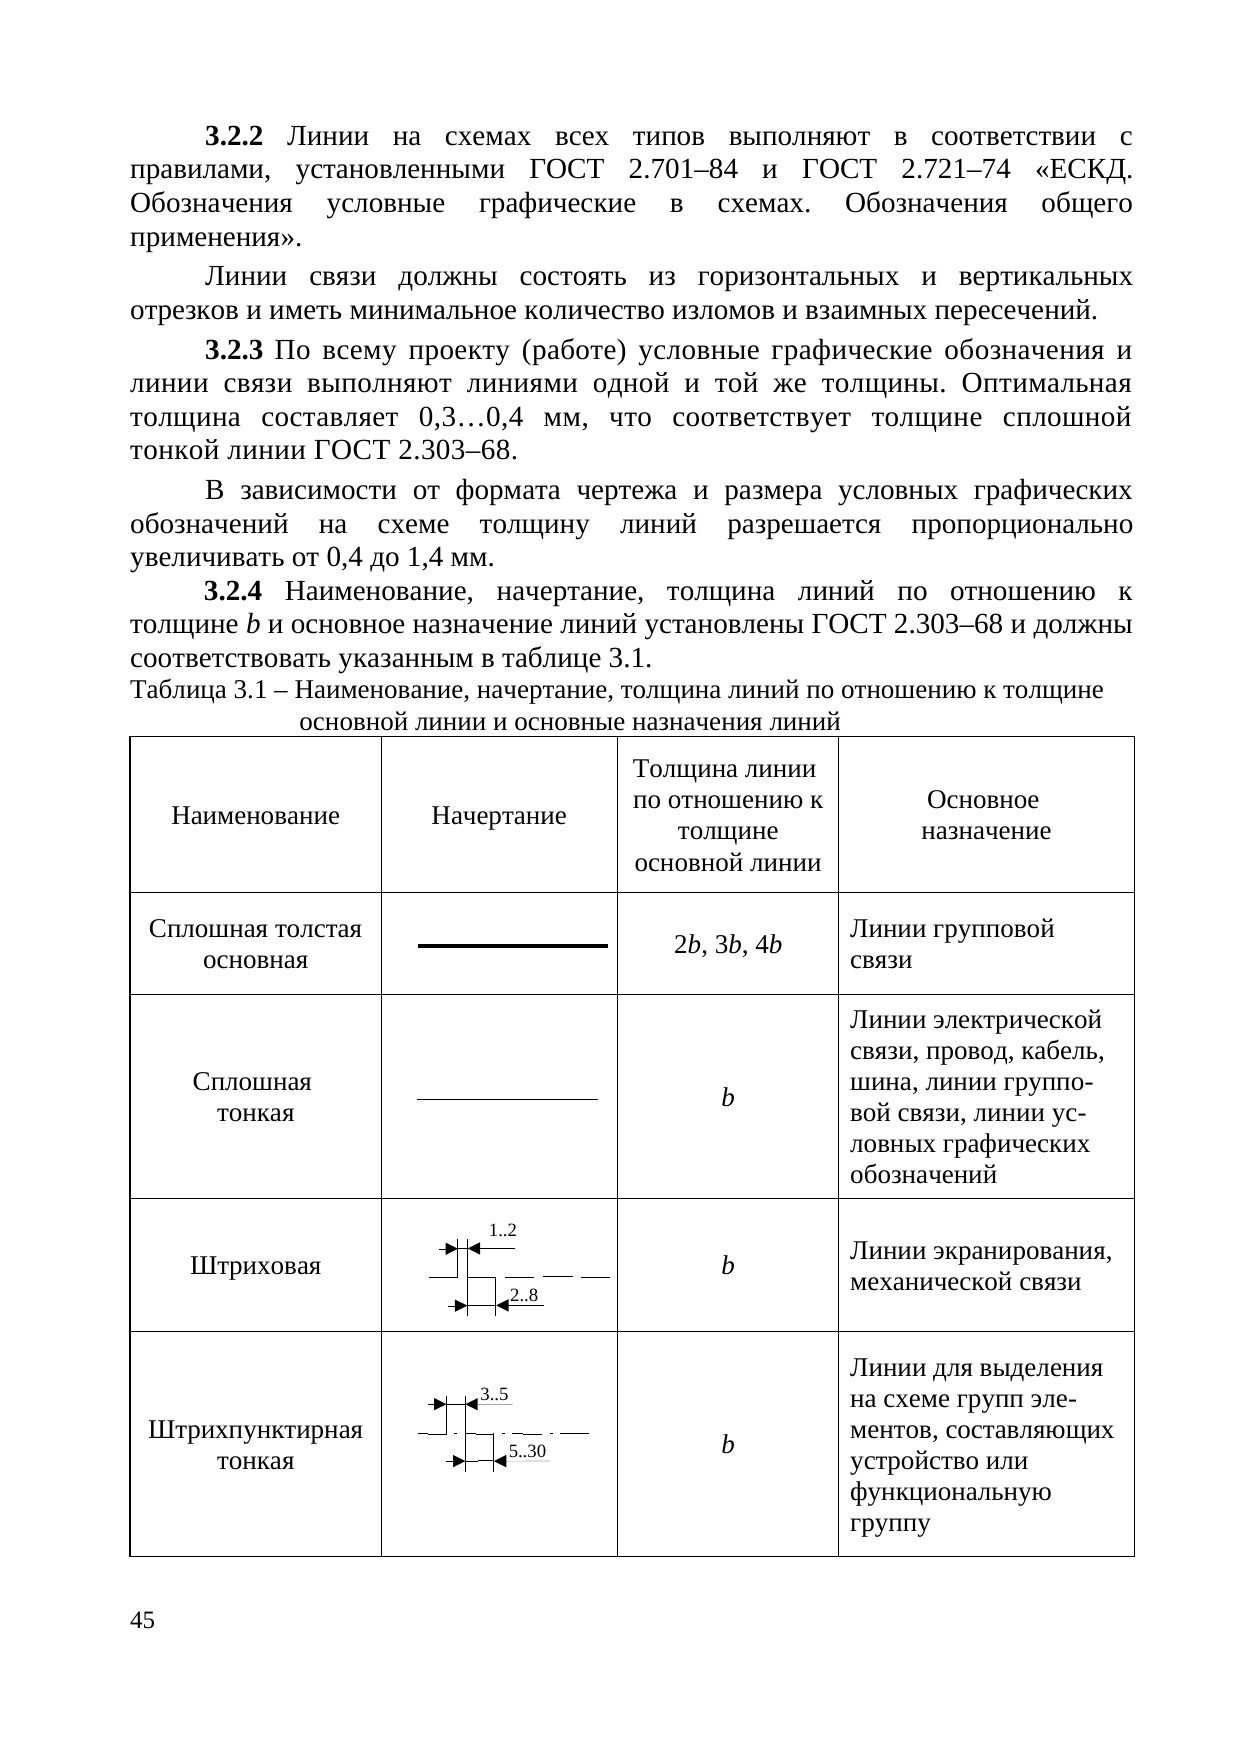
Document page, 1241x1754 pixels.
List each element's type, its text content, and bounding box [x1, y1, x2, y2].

table_cell Сплошная тонкая [131, 995, 381, 1198]
table_cell [382, 893, 617, 993]
table_header Толщина линии по отношению к толщине основной линии [618, 737, 838, 892]
table_header Наименование [131, 737, 381, 892]
table_cell [382, 1199, 617, 1331]
table_cell 2b, 3b, 4b [618, 893, 838, 993]
table_cell [382, 1332, 617, 1556]
text 3.2.4 Наименование, начертание, толщина линий по отношению к толщине b и основное назначение линий установлены ГОСТ 2.303–68 и должны соответствовать указанным в таблице 3.1. [130, 573, 1134, 673]
table_cell b [618, 1332, 838, 1556]
table_cell Линии для выделения на схеме групп элементов, составляющих устройство или функциональную группу [839, 1332, 1134, 1556]
table_cell Линии групповой связи [839, 893, 1134, 993]
table_cell Штриховая [131, 1199, 381, 1331]
table_cell Линии экранирования, механической связи [839, 1199, 1134, 1331]
table_cell Линии электрической связи, провод, кабель, шина, линии групповой связи, линии условных графических обозначений [839, 995, 1134, 1198]
text 3.2.3 По всему проекту (работе) условные графические обозначения и линии связи выполняют линиями одной и той же толщины. Оптимальная толщина составляет 0,3…0,4 мм, что соответствует толщине сплошной тонкой линии ГОСТ 2.303–68. [130, 332, 1134, 466]
text основной линии и основные назначения линий [130, 705, 1134, 736]
table_cell b [618, 1199, 838, 1331]
table_cell Сплошная толстая основная [131, 893, 381, 993]
table_cell Штрихпунктирная тонкая [131, 1332, 381, 1556]
text Линии связи должны состоять из горизонтальных и вертикальных отрезков и иметь минимальное количество изломов и взаимных пересечений. [130, 258, 1134, 326]
table_cell [382, 995, 617, 1198]
text Таблица 3.1 – Наименование, начертание, толщина линий по отношению к толщине [130, 673, 1134, 705]
text 3.2.2 Линии на схемах всех типов выполняют в соответствии с правилами, установленными ГОСТ 2.701–84 и ГОСТ 2.721–74 «ЕСКД. Обозначения условные графические в схемах. Обозначения общего применения». [130, 118, 1134, 252]
table_header Начертание [382, 737, 617, 892]
text В зависимости от формата чертежа и размера условных графических обозначений на схеме толщину линий разрешается пропорционально увеличивать от 0,4 до 1,4 мм. [130, 472, 1134, 573]
table_header Основное назначение [839, 737, 1134, 892]
table_cell b [618, 995, 838, 1198]
